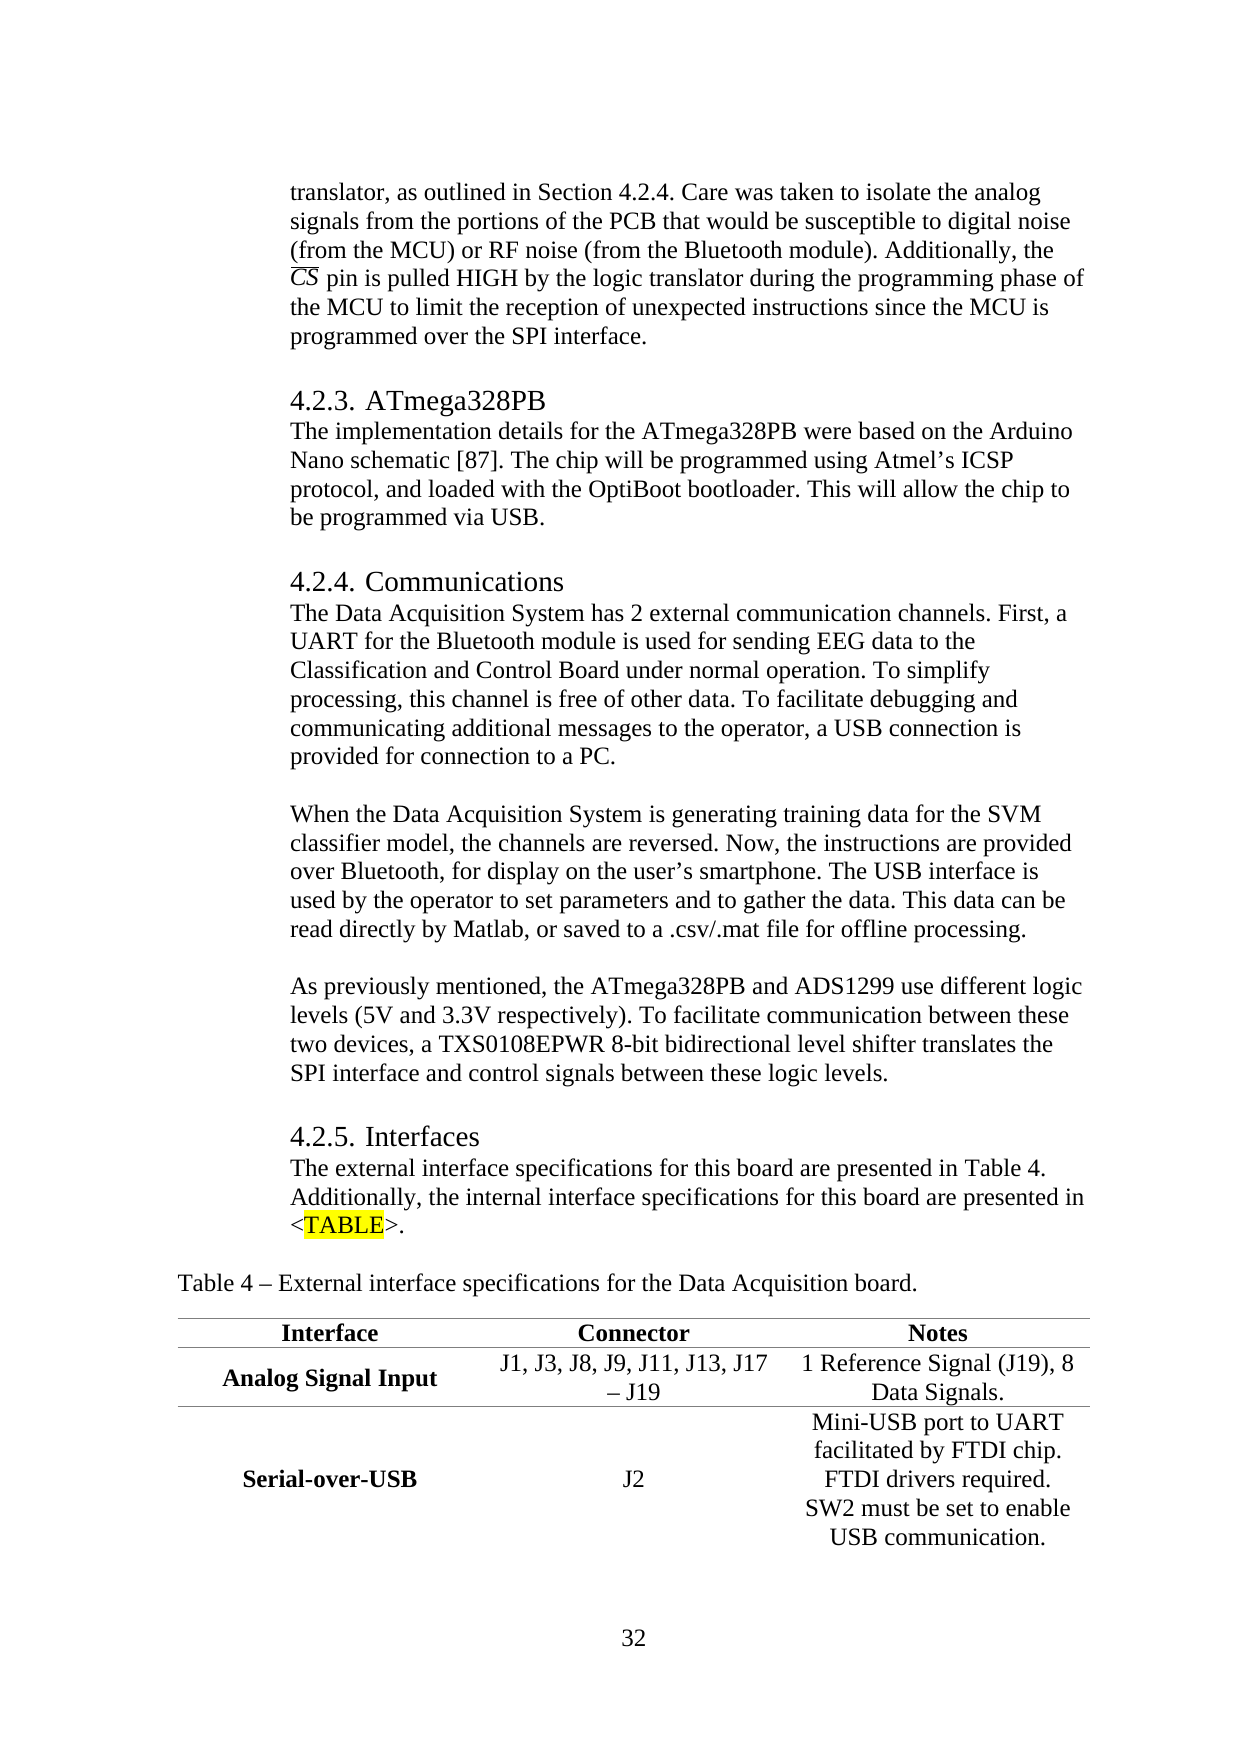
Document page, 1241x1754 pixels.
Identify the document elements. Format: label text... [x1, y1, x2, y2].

table_cell J1, J3, J8, J9, J11, J13, J17 – J19 [482, 1348, 786, 1406]
table_header Interface [178, 1319, 482, 1347]
table_cell Mini-USB port to UART facilitated by FTDI chip. FTDI drivers required. SW2 must be set to enable USB communication. [786, 1407, 1090, 1551]
table_cell J2 [482, 1407, 786, 1551]
subtitle Interfaces [290, 1119, 1090, 1153]
table_header Connector [482, 1319, 786, 1347]
text The external interface specifications for this board are presented in Table 4. Additionally, the internal interface specifications for this board are presented in <TABLE>. [290, 1153, 1090, 1239]
text The implementation details for the ATmega328PB were based on the Arduino Nano schematic [87]. The chip will be programmed using Atmel’s ICSP protocol, and loaded with the OptiBoot bootloader. This will allow the chip to be programmed via USB. [290, 416, 1090, 531]
text As previously mentioned, the ATmega328PB and ADS1299 use different logic levels (5V and 3.3V respectively). To facilitate communication between these two devices, a TXS0108EPWR 8-bit bidirectional level shifter translates the SPI interface and control signals between these logic levels. [290, 971, 1090, 1086]
text Table 4 – External interface specifications for the Data Acquisition board. [177, 1268, 1090, 1297]
text When the Data Acquisition System is generating training data for the SVM classifier model, the channels are reversed. Now, the instructions are provided over Bluetooth, for display on the user’s smartphone. The USB interface is used by the operator to set parameters and to gather the data. This data can be read directly by Matlab, or saved to a .csv/.mat file for offline processing. [290, 799, 1090, 943]
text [290, 177, 1090, 350]
text The Data Acquisition System has 2 external communication channels. First, a UART for the Bluetooth module is used for sending EEG data to the Classification and Control Board under normal operation. To simplify processing, this channel is free of other data. To facilitate debugging and communicating additional messages to the operator, a USB connection is provided for connection to a PC. [290, 598, 1090, 770]
table_cell 1 Reference Signal (J19), 8 Data Signals. [786, 1348, 1090, 1406]
table_cell Analog Signal Input [178, 1348, 482, 1406]
table_cell Serial-over-USB [178, 1407, 482, 1551]
table_header Notes [786, 1319, 1090, 1347]
subtitle Communications [290, 564, 1090, 598]
subtitle ATmega328PB [290, 383, 1090, 416]
